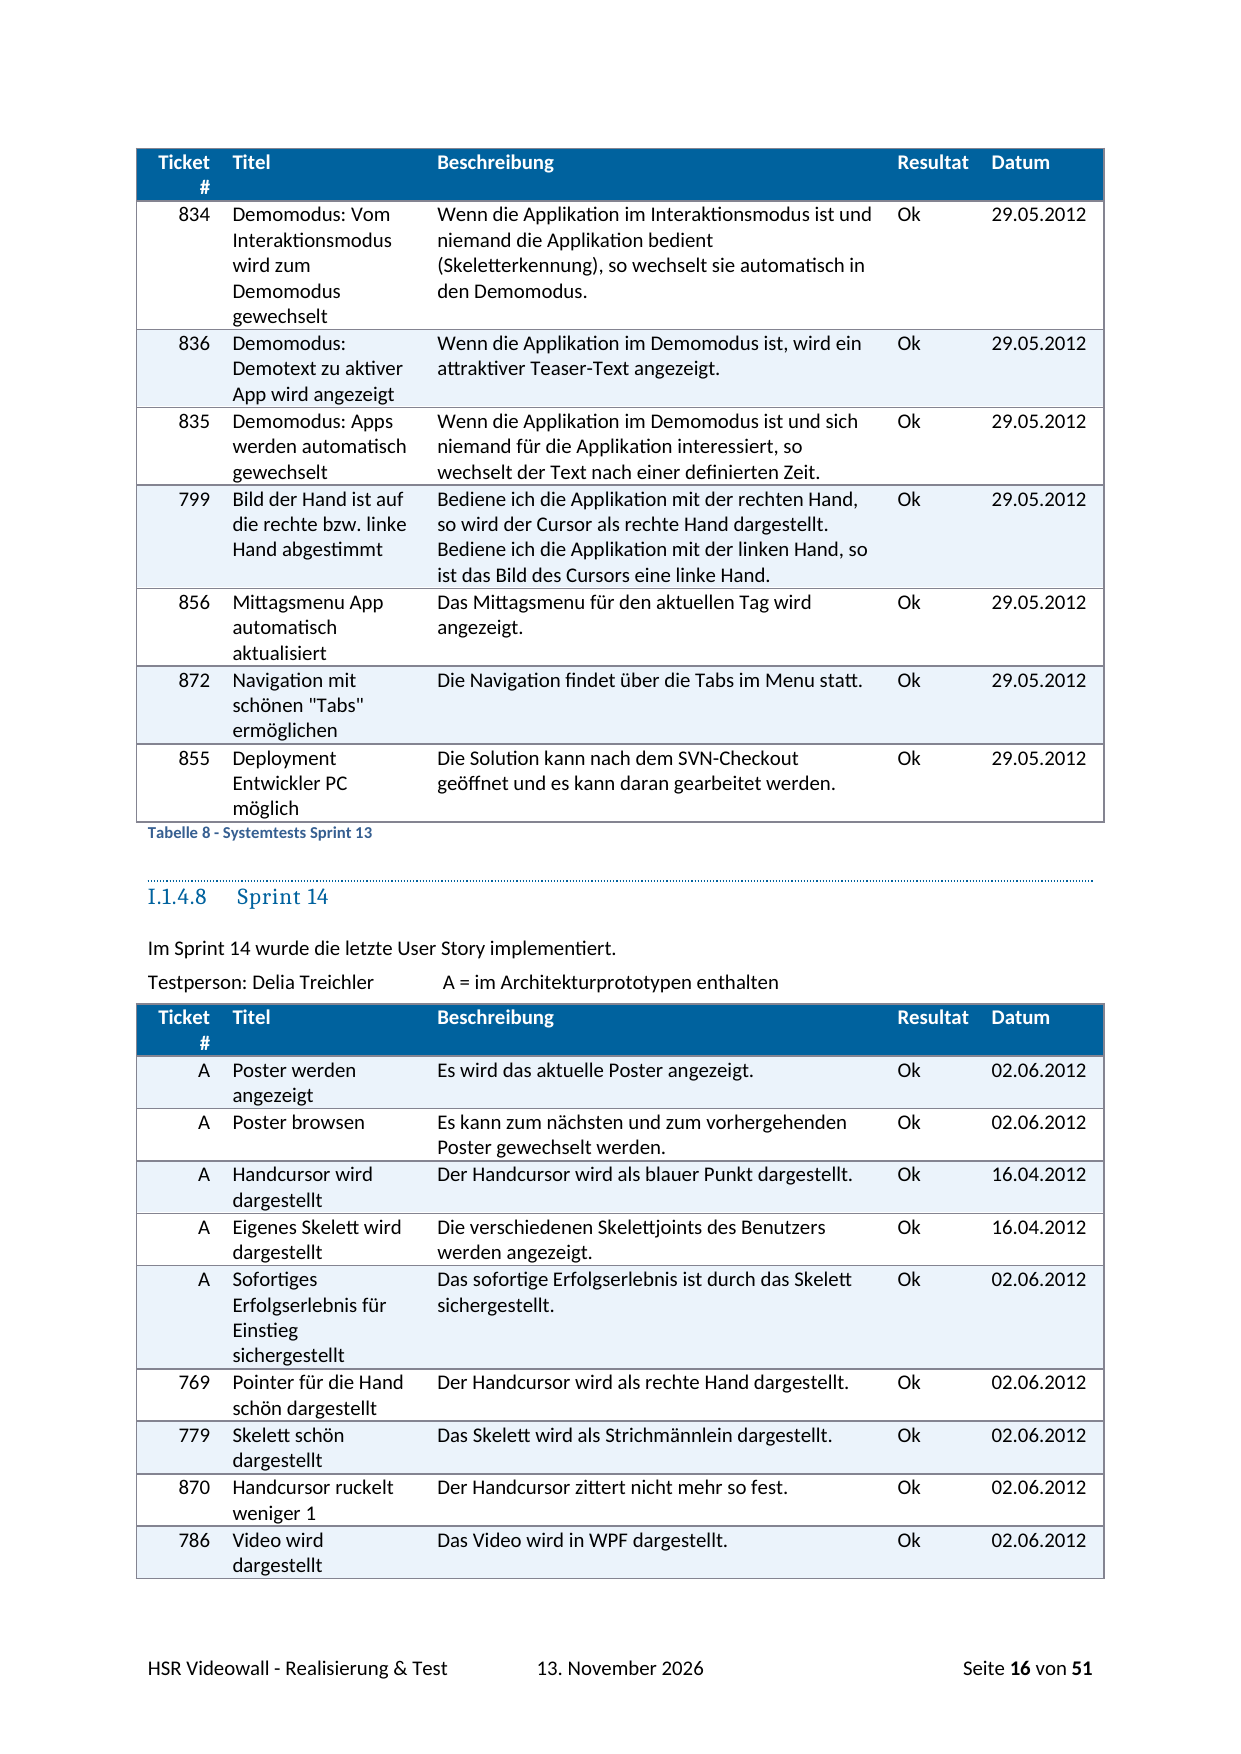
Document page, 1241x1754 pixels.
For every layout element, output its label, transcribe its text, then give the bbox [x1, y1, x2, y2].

table_cell Demomodus: Apps werden automatisch gewechselt [221, 408, 426, 484]
table_header Beschreibung [426, 149, 886, 200]
table_cell Wenn die Applikation im Demomodus ist, wird ein attraktiver Teaser-Text angezeigt. [426, 330, 886, 406]
table_cell 02.06.2012 [980, 1057, 1103, 1108]
table_cell A [137, 1214, 221, 1265]
table_cell Eigenes Skelett wird dargestellt [221, 1214, 426, 1265]
table_header Resultat [886, 1005, 980, 1055]
table_cell Ok [886, 1214, 980, 1265]
table_cell Der Handcursor zittert nicht mehr so fest. [426, 1475, 886, 1525]
table_cell 16.04.2012 [980, 1162, 1103, 1212]
table_header Datum [980, 1005, 1103, 1055]
table_cell 29.05.2012 [980, 202, 1103, 329]
table_cell Skelett schön dargestellt [221, 1422, 426, 1473]
table_header Datum [980, 149, 1103, 200]
table_cell Das Skelett wird als Strichmännlein dargestellt. [426, 1422, 886, 1473]
table_cell Ok [886, 202, 980, 329]
table_cell Das Mittagsmenu für den aktuellen Tag wird angezeigt. [426, 589, 886, 665]
table_cell Ok [886, 667, 980, 743]
table_cell 872 [137, 667, 221, 743]
table_cell Ok [886, 1109, 980, 1160]
table_header Ticket# [137, 1005, 221, 1055]
table_cell 835 [137, 408, 221, 484]
table_cell 02.06.2012 [980, 1475, 1103, 1525]
table_cell Ok [886, 589, 980, 665]
table_cell 779 [137, 1422, 221, 1473]
table_cell Handcursor wird dargestellt [221, 1162, 426, 1212]
table_cell Ok [886, 1527, 980, 1578]
table_cell 29.05.2012 [980, 330, 1103, 406]
table_cell Ok [886, 1370, 980, 1420]
table_cell 855 [137, 745, 221, 821]
table_cell 856 [137, 589, 221, 665]
table_cell Poster browsen [221, 1109, 426, 1160]
table_cell Sofortiges Erfolgserlebnis für Einstieg sichergestellt [221, 1266, 426, 1368]
table_cell Ok [886, 486, 980, 587]
table_cell 870 [137, 1475, 221, 1525]
table_cell A [137, 1162, 221, 1212]
table_header Titel [221, 149, 426, 200]
table_cell Ok [886, 1266, 980, 1368]
table_cell 02.06.2012 [980, 1422, 1103, 1473]
table_cell Der Handcursor wird als blauer Punkt dargestellt. [426, 1162, 886, 1212]
table_cell 834 [137, 202, 221, 329]
table_cell Es kann zum nächsten und zum vorhergehenden Poster gewechselt werden. [426, 1109, 886, 1160]
table_cell 29.05.2012 [980, 408, 1103, 484]
table_cell Das sofortige Erfolgserlebnis ist durch das Skelett sichergestellt. [426, 1266, 886, 1368]
table_cell Mittagsmenu App automatisch aktualisiert [221, 589, 426, 665]
table_cell Ok [886, 408, 980, 484]
table_cell 29.05.2012 [980, 745, 1103, 821]
table_cell Ok [886, 1475, 980, 1525]
table_cell Deployment Entwickler PC möglich [221, 745, 426, 821]
table_cell Ok [886, 1422, 980, 1473]
table_cell 786 [137, 1527, 221, 1578]
table_cell 02.06.2012 [980, 1266, 1103, 1368]
table_cell 29.05.2012 [980, 486, 1103, 587]
table_cell Navigation mit schönen "Tabs" ermöglichen [221, 667, 426, 743]
table_cell Demomodus: Vom Interaktionsmodus wird zum Demomodus gewechselt [221, 202, 426, 329]
table_cell Ok [886, 745, 980, 821]
table_cell Die Solution kann nach dem SVN-Checkout geöffnet und es kann daran gearbeitet werden. [426, 745, 886, 821]
text Im Sprint 14 wurde die letzte User Story implementiert. [148, 935, 1093, 961]
table_header Titel [221, 1005, 426, 1055]
table_cell Bediene ich die Applikation mit der rechten Hand, so wird der Cursor als rechte Hand dargestellt. Bediene ich die Applikation mit der linken Hand, so ist das Bild des Cursors eine linke Hand. [426, 486, 886, 587]
table_header Ticket# [137, 149, 221, 200]
table_cell Pointer für die Hand schön dargestellt [221, 1370, 426, 1420]
table_cell 02.06.2012 [980, 1370, 1103, 1420]
table_cell Wenn die Applikation im Demomodus ist und sich niemand für die Applikation interessiert, so wechselt der Text nach einer definierten Zeit. [426, 408, 886, 484]
table_cell Die Navigation findet über die Tabs im Menu statt. [426, 667, 886, 743]
table_cell Ok [886, 1057, 980, 1108]
table_cell Ok [886, 330, 980, 406]
table_cell A [137, 1057, 221, 1108]
table_cell A [137, 1109, 221, 1160]
table_header Beschreibung [426, 1005, 886, 1055]
table_cell 29.05.2012 [980, 589, 1103, 665]
table_cell 29.05.2012 [980, 667, 1103, 743]
table_cell Poster werden angezeigt [221, 1057, 426, 1108]
table_cell Der Handcursor wird als rechte Hand dargestellt. [426, 1370, 886, 1420]
table_cell A [137, 1266, 221, 1368]
table_cell Bild der Hand ist auf die rechte bzw. linke Hand abgestimmt [221, 486, 426, 587]
table_cell Das Video wird in WPF dargestellt. [426, 1527, 886, 1578]
table_cell 02.06.2012 [980, 1527, 1103, 1578]
table_cell Handcursor ruckelt weniger 1 [221, 1475, 426, 1525]
table_cell 16.04.2012 [980, 1214, 1103, 1265]
table_cell 836 [137, 330, 221, 406]
table_cell Video wird dargestellt [221, 1527, 426, 1578]
table_cell Es wird das aktuelle Poster angezeigt. [426, 1057, 886, 1108]
table_cell Die verschiedenen Skelettjoints des Benutzers werden angezeigt. [426, 1214, 886, 1265]
table_cell 769 [137, 1370, 221, 1420]
table_cell Demomodus: Demotext zu aktiver App wird angezeigt [221, 330, 426, 406]
text Testperson: Delia Treichler A = im Architekturprototypen enthalten [148, 969, 1093, 994]
table_cell 02.06.2012 [980, 1109, 1103, 1160]
table_cell Wenn die Applikation im Interaktionsmodus ist und niemand die Applikation bedient (Skeletterkennung), so wechselt sie automatisch in den Demomodus. [426, 202, 886, 329]
table_header Resultat [886, 149, 980, 200]
table_cell Ok [886, 1162, 980, 1212]
table_cell 799 [137, 486, 221, 587]
subtitle Sprint 14 [148, 880, 1093, 910]
